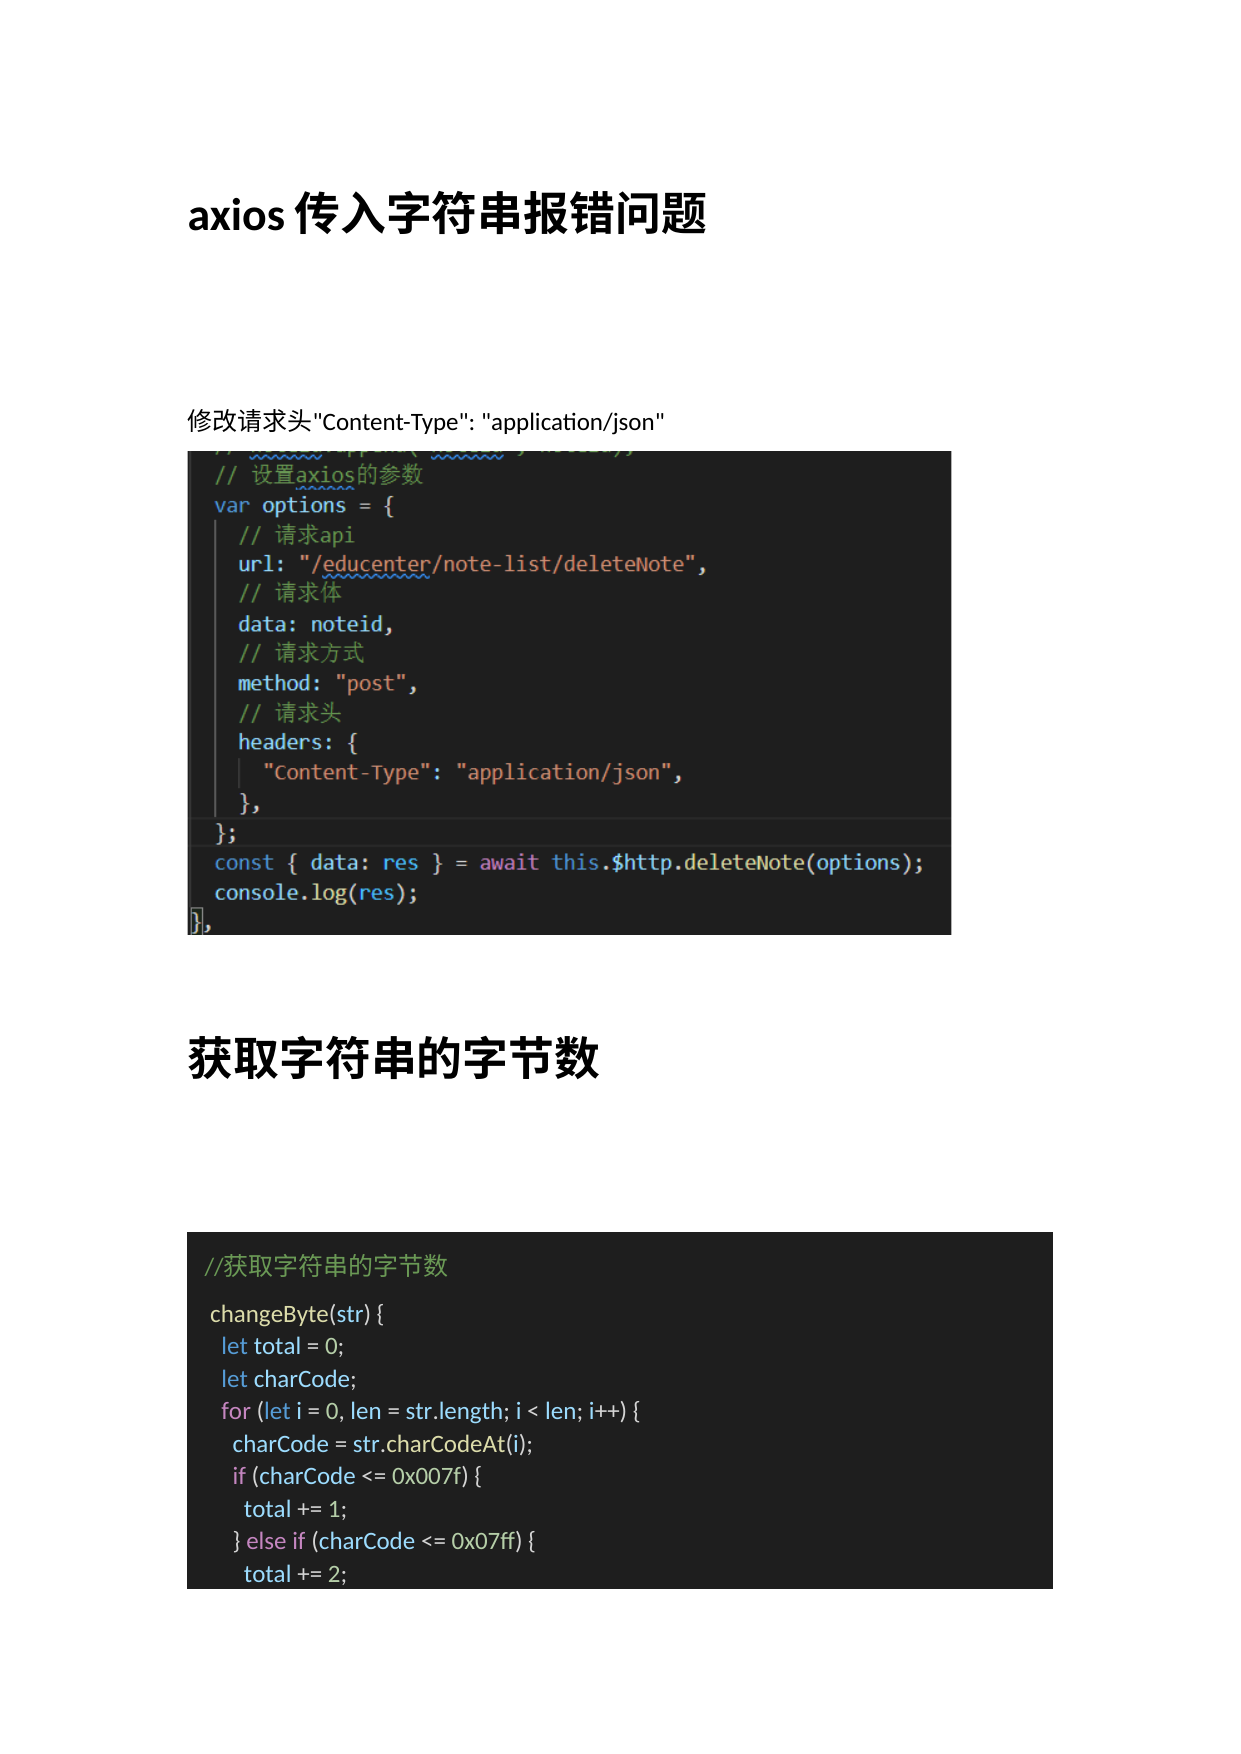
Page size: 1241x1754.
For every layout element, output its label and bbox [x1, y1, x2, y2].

picture [187, 451, 952, 935]
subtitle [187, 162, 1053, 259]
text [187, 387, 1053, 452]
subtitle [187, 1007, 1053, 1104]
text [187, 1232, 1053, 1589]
